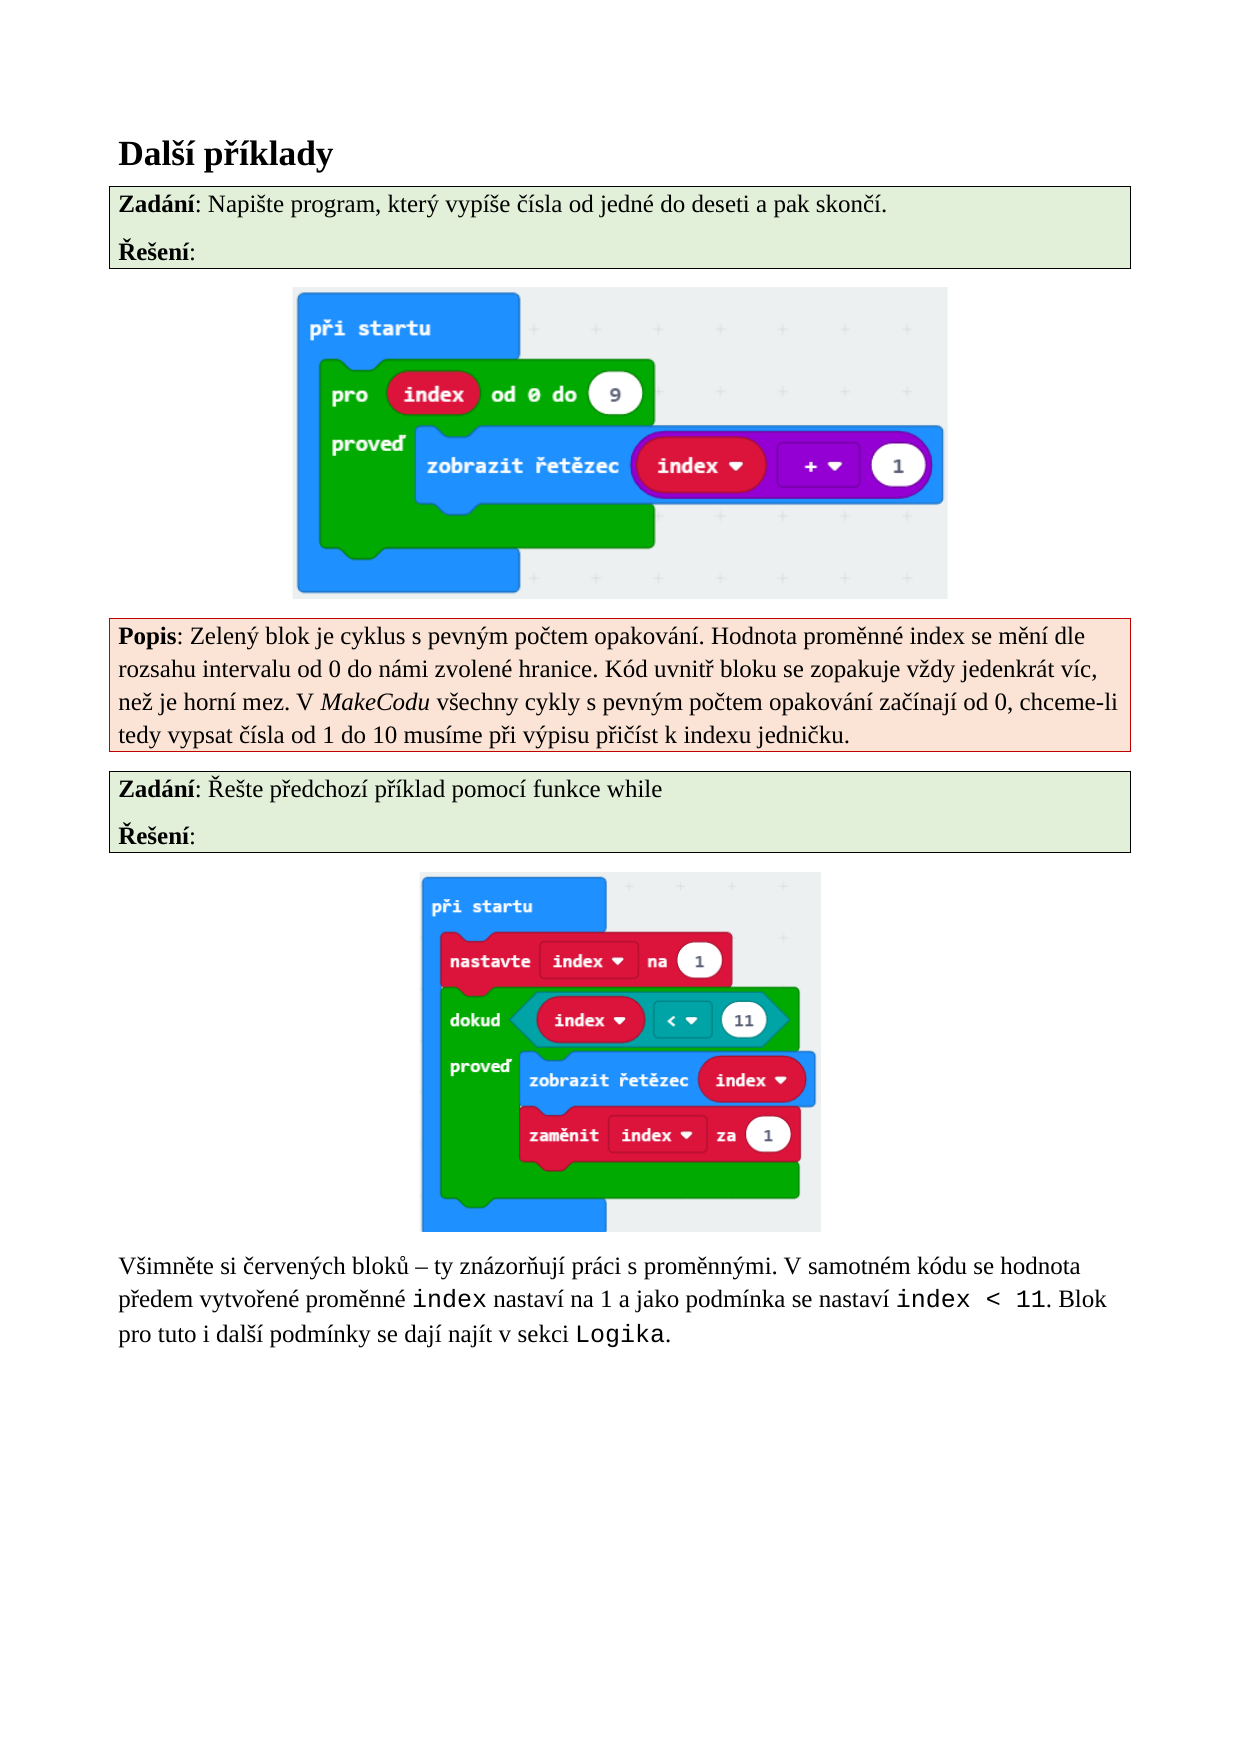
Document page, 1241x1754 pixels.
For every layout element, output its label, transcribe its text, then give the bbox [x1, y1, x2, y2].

subtitle Další příklady [118, 133, 1122, 173]
text Řešení: [110, 818, 1130, 852]
text Všimněte si červených bloků – ty znázorňují práci s proměnnými. V samotném kódu se hodnota předem vytvořené proměnné index nastaví na 1 a jako podmínka se nastaví index < 11. Blok pro tuto i další podmínky se dají najít v sekci Logika. [118, 1251, 1122, 1350]
picture [292, 287, 948, 599]
picture [419, 872, 821, 1232]
text Zadání: Řešte předchozí příklad pomocí funkce while [110, 772, 1130, 802]
text Řešení: [110, 234, 1130, 268]
text Popis: Zelený blok je cyklus s pevným počtem opakování. Hodnota proměnné index se mění dle rozsahu intervalu od 0 do námi zvolené hranice. Kód uvnitř bloku se zopakuje vždy jedenkrát víc, než je horní mez. V MakeCodu všechny cykly s pevným počtem opakování začínají od 0, chceme-li tedy vypsat čísla od 1 do 10 musíme při výpisu přičíst k indexu jedničku. [110, 619, 1130, 751]
text Zadání: Napište program, který vypíše čísla od jedné do deseti a pak skončí. [110, 187, 1130, 218]
